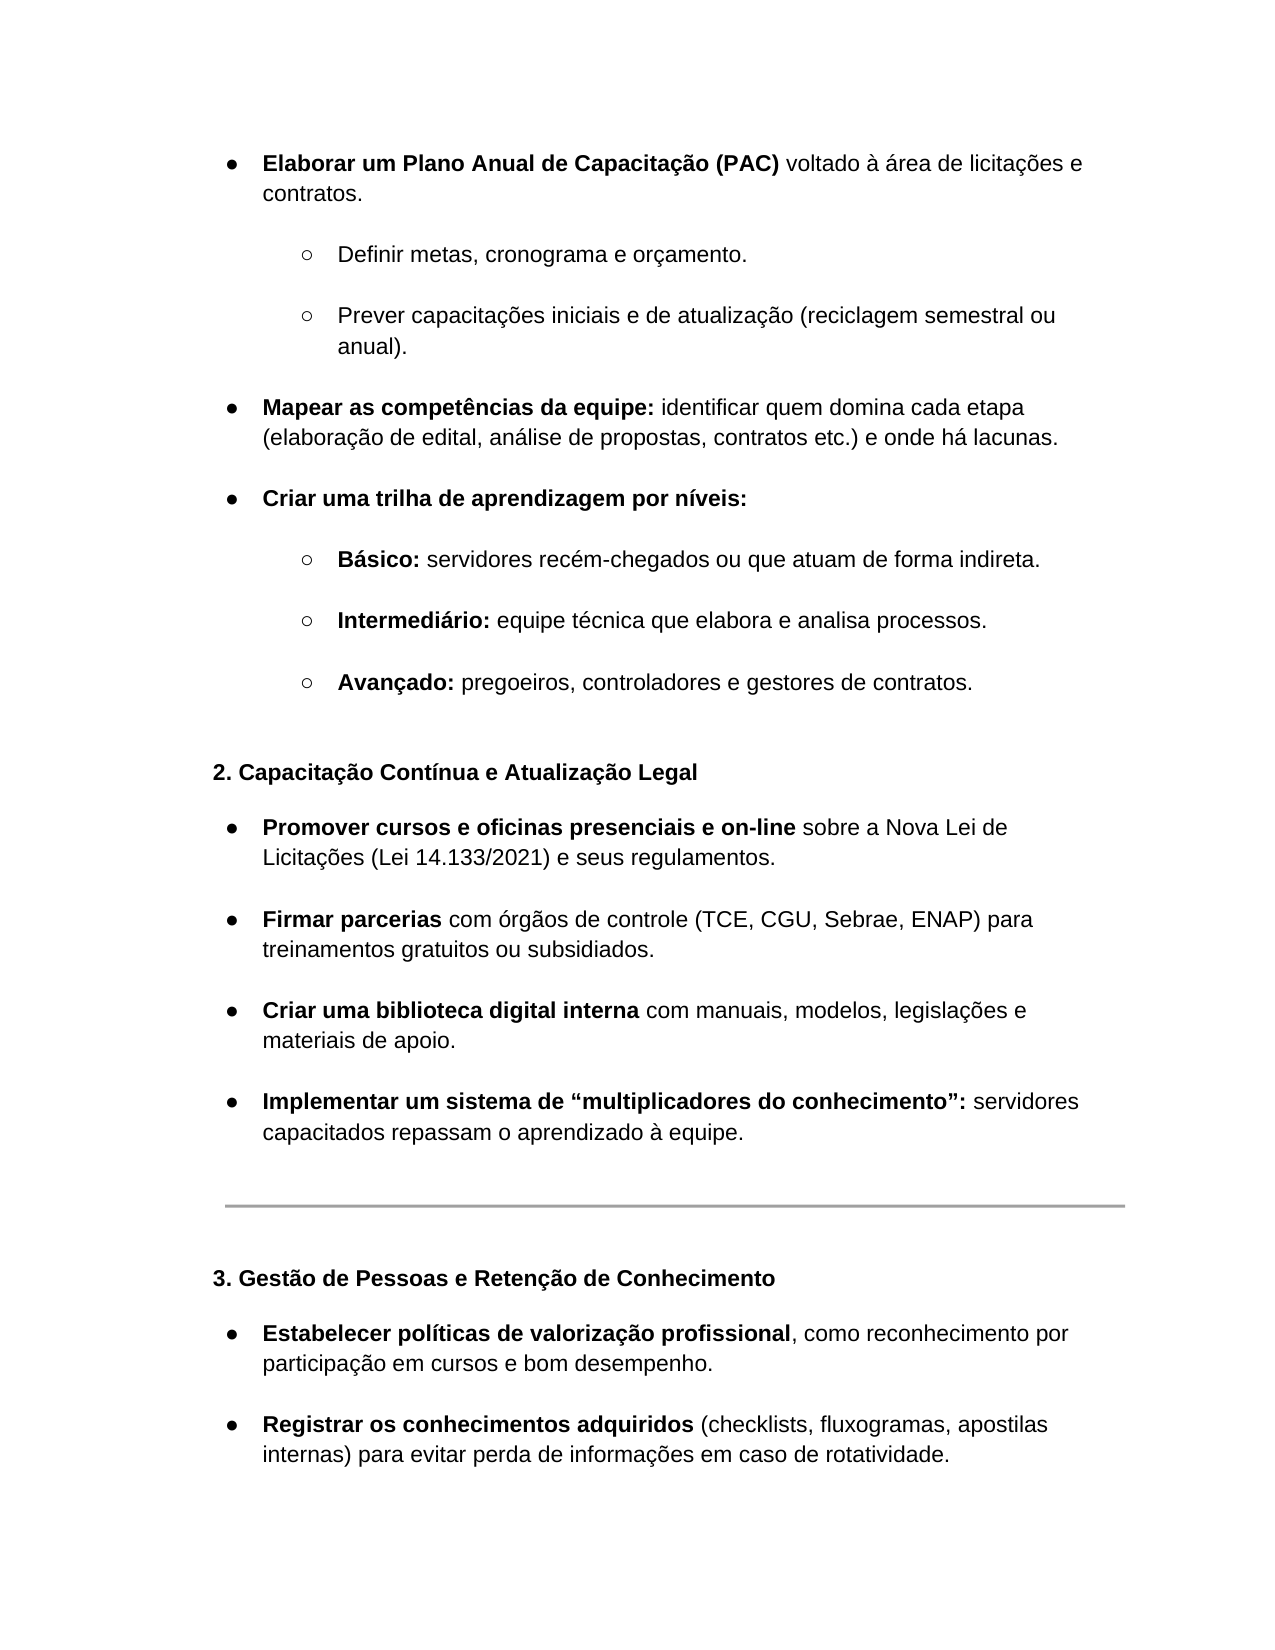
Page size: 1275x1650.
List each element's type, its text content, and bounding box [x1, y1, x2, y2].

subtitle 3. Gestão de Pessoas e Retenção de Conhecimento [187, 1264, 1087, 1291]
list Registrar os conhecimentos adquiridos (checklists, fluxogramas, apostilas internas) para evitar perda de informações em caso de rotatividade. [225, 1411, 1087, 1498]
list Promover cursos e oficinas presenciais e on-line sobre a Nova Lei de Licitações (Lei 14.133/2021) e seus regulamentos. [225, 814, 1087, 902]
list Intermediário: equipe técnica que elabora e analisa processos. [300, 607, 1087, 665]
list Elaborar um Plano Anual de Capacitação (PAC) voltado à área de licitações e contratos. [225, 150, 1087, 237]
list Implementar um sistema de “multiplicadores do conhecimento”: servidores capacitados repassam o aprendizado à equipe. [225, 1088, 1087, 1176]
list Mapear as competências da equipe: identificar quem domina cada etapa (elaboração de edital, análise de propostas, contratos etc.) e onde há lacunas. [225, 394, 1087, 481]
list Básico: servidores recém-chegados ou que atuam de forma indireta. [300, 546, 1087, 603]
list Criar uma trilha de aprendizagem por níveis: [225, 485, 1087, 542]
list Firmar parcerias com órgãos de controle (TCE, CGU, Sebrae, ENAP) para treinamentos gratuitos ou subsidiados. [225, 906, 1087, 993]
list Definir metas, cronograma e orçamento. [300, 241, 1087, 298]
list Prever capacitações iniciais e de atualização (reciclagem semestral ou anual). [300, 302, 1087, 390]
list Estabelecer políticas de valorização profissional, como reconhecimento por participação em cursos e bom desempenho. [225, 1320, 1087, 1407]
subtitle 2. Capacitação Contínua e Atualização Legal [187, 759, 1087, 785]
list Criar uma biblioteca digital interna com manuais, modelos, legislações e materiais de apoio. [225, 997, 1087, 1084]
list Avançado: pregoeiros, controladores e gestores de contratos. [300, 669, 1087, 726]
